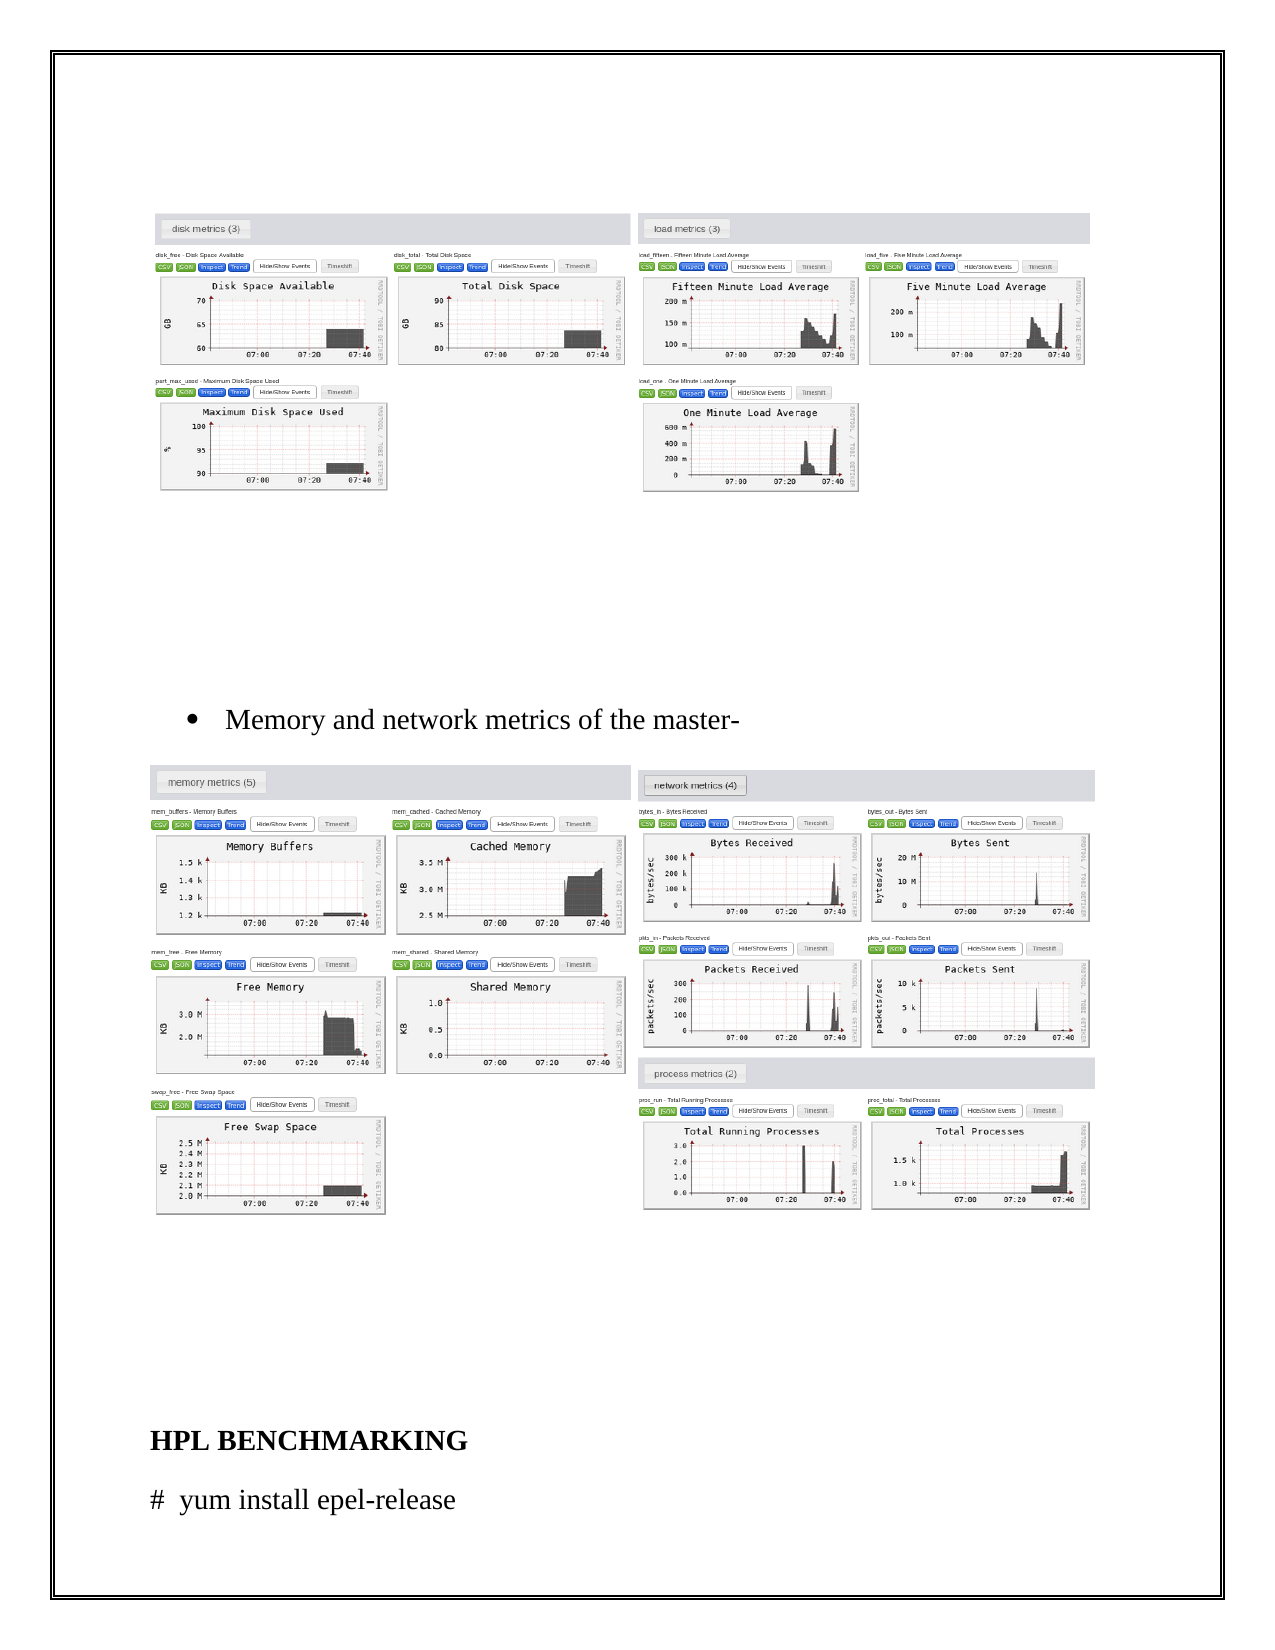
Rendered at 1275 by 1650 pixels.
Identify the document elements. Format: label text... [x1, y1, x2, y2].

picture [150, 761, 1097, 1220]
text HPL BENCHMARKING [150, 1423, 1125, 1456]
list Memory and network metrics of the master- [187, 702, 1125, 736]
text # yum install epel-release [150, 1482, 1125, 1516]
picture [150, 209, 1101, 499]
